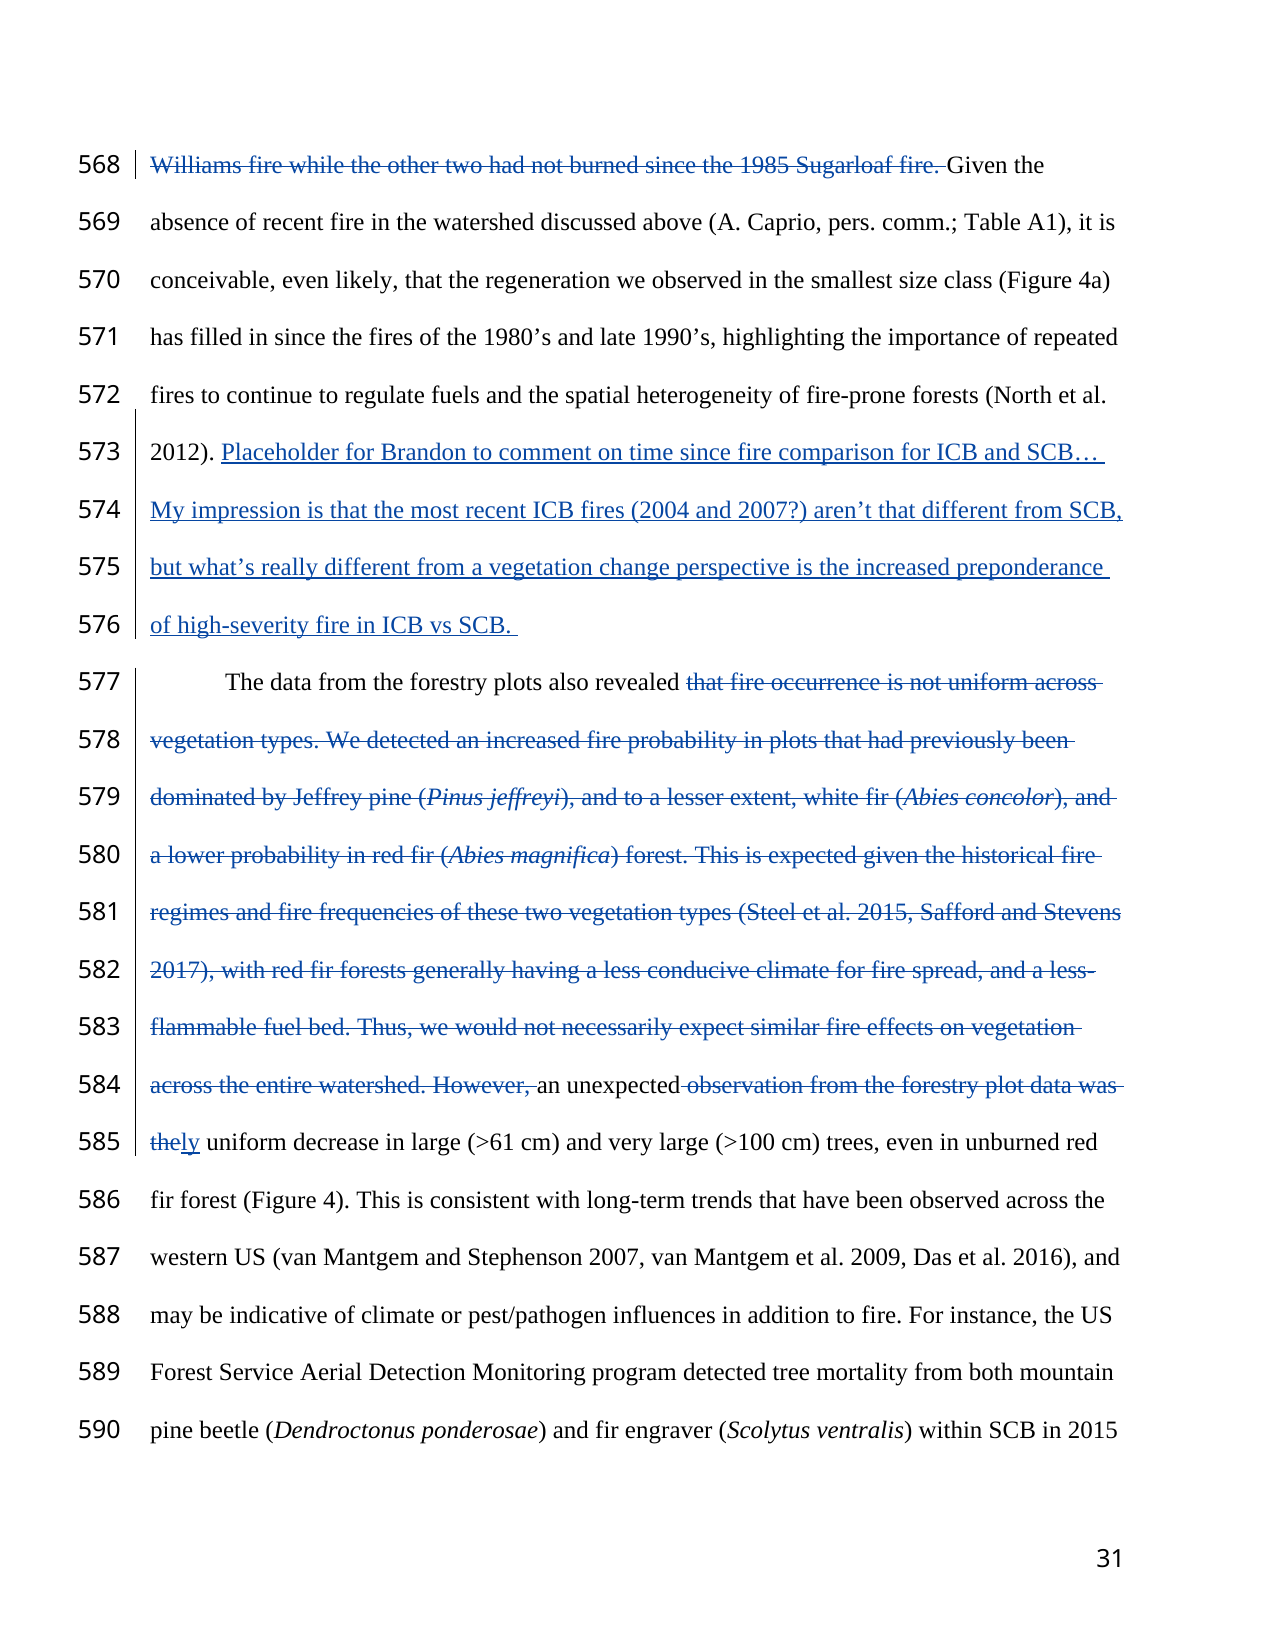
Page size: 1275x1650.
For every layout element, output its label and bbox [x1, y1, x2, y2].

text [150, 667, 1125, 1444]
text [150, 150, 1125, 639]
